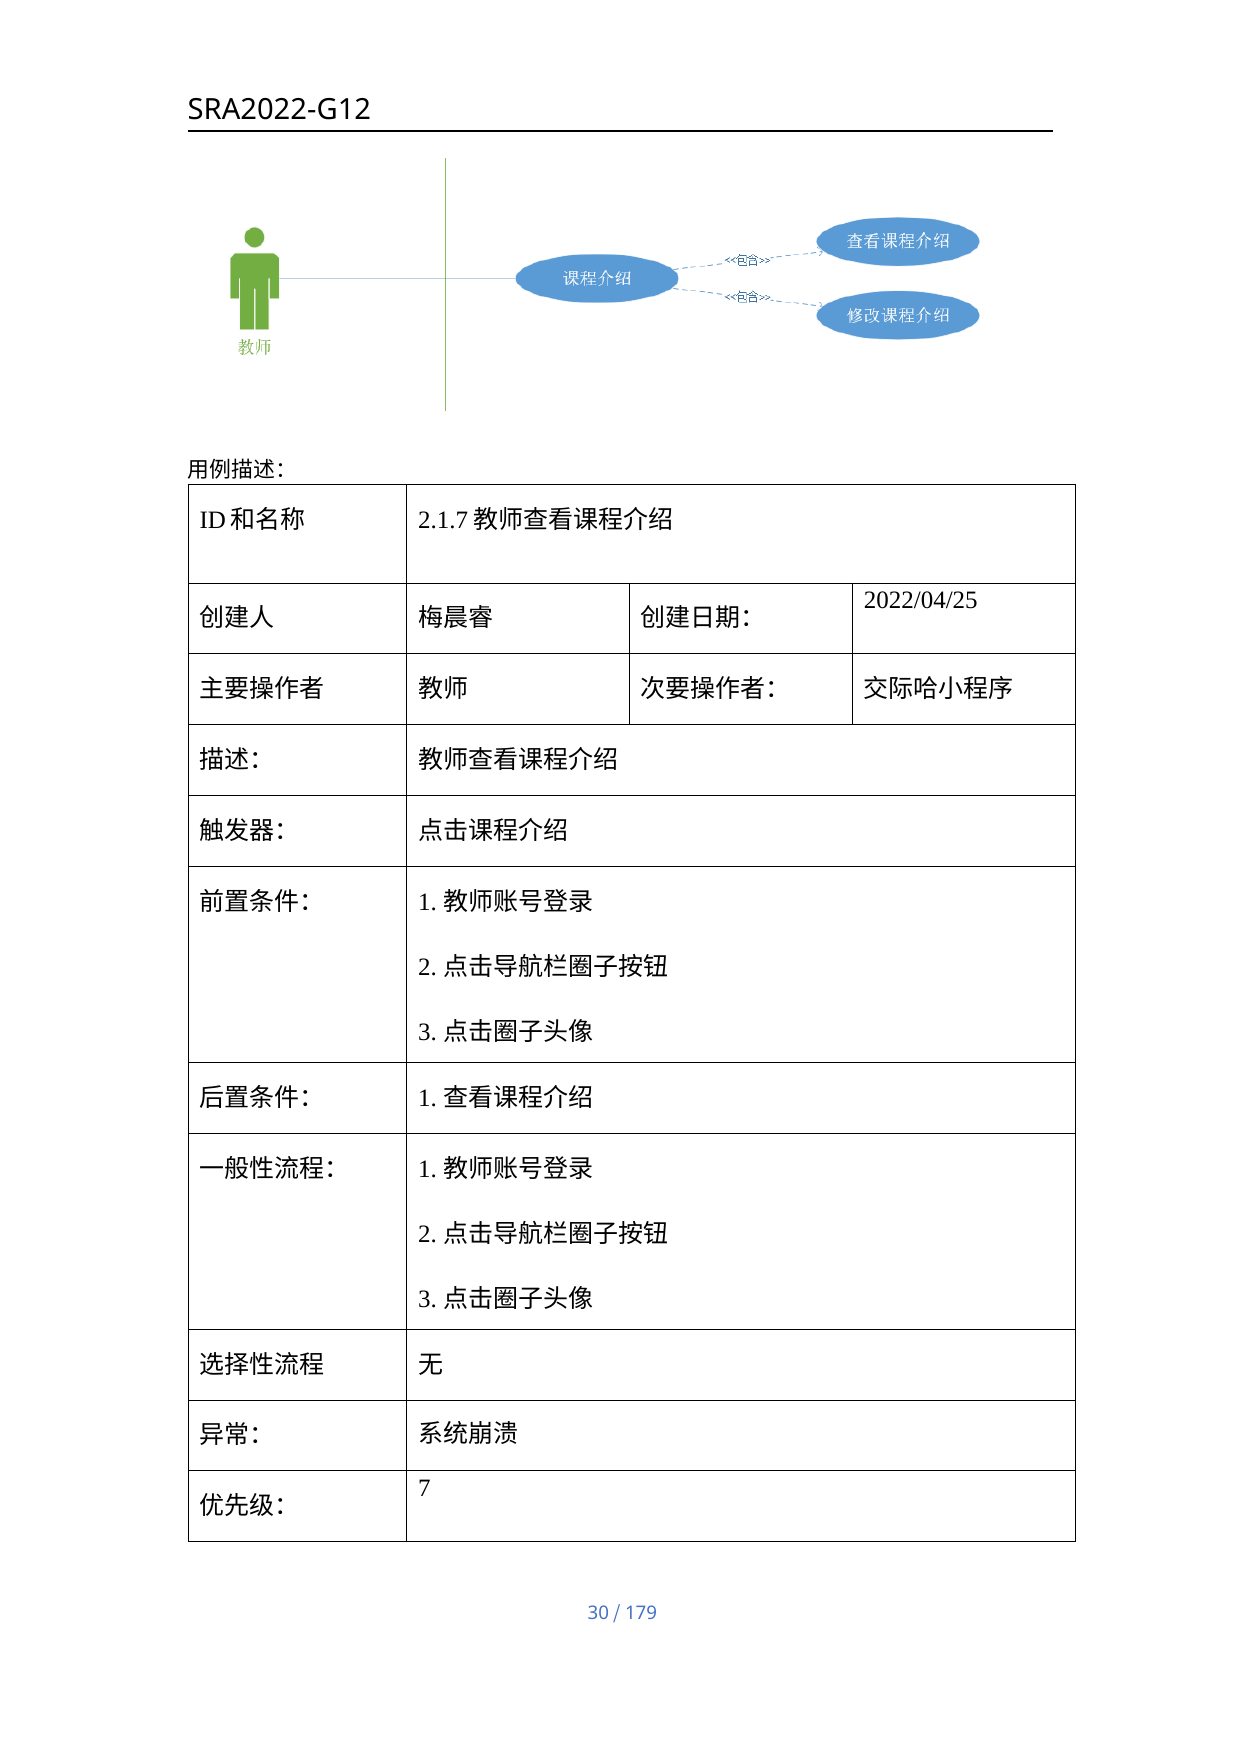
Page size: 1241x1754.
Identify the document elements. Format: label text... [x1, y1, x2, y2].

table_cell 7 [407, 1471, 1075, 1541]
table_cell 教师账号登录 2. 点击导航栏圈子按钮 3. 点击圈子头像 [407, 1134, 1075, 1329]
table_cell 梅晨睿 [407, 584, 629, 653]
table_cell 交际哈小程序 [853, 654, 1075, 724]
table_cell 选择性流程 [189, 1330, 406, 1399]
table_cell 创建人 [189, 584, 406, 653]
table_cell 无 [407, 1330, 1075, 1399]
table_cell 点击课程介绍 [407, 796, 1075, 866]
table_cell 教师查看课程介绍 [407, 725, 1075, 795]
table_cell 1. 查看课程介绍 [407, 1063, 1075, 1133]
table_cell 次要操作者： [630, 654, 852, 724]
text 用例描述： [187, 451, 1053, 484]
table_cell 描述： [189, 725, 406, 795]
table_cell 创建日期： [630, 584, 852, 653]
table_cell 优先级： [189, 1471, 406, 1541]
picture [187, 158, 1052, 411]
table_cell 后置条件： [189, 1063, 406, 1133]
table_cell 前置条件： [189, 867, 406, 1062]
table_cell 异常： [189, 1401, 406, 1470]
table_cell 教师 [407, 654, 629, 724]
table_cell 触发器： [189, 796, 406, 866]
table_cell 系统崩溃 [407, 1401, 1075, 1470]
table_header ID和名称 [189, 485, 406, 582]
table_cell 一般性流程： [189, 1134, 406, 1329]
table_header 2.1.7教师查看课程介绍 [407, 485, 1075, 582]
table_cell 教师账号登录 2. 点击导航栏圈子按钮 3. 点击圈子头像 [407, 867, 1075, 1062]
table_cell 2022/04/25 [853, 584, 1075, 653]
table_cell 主要操作者 [189, 654, 406, 724]
